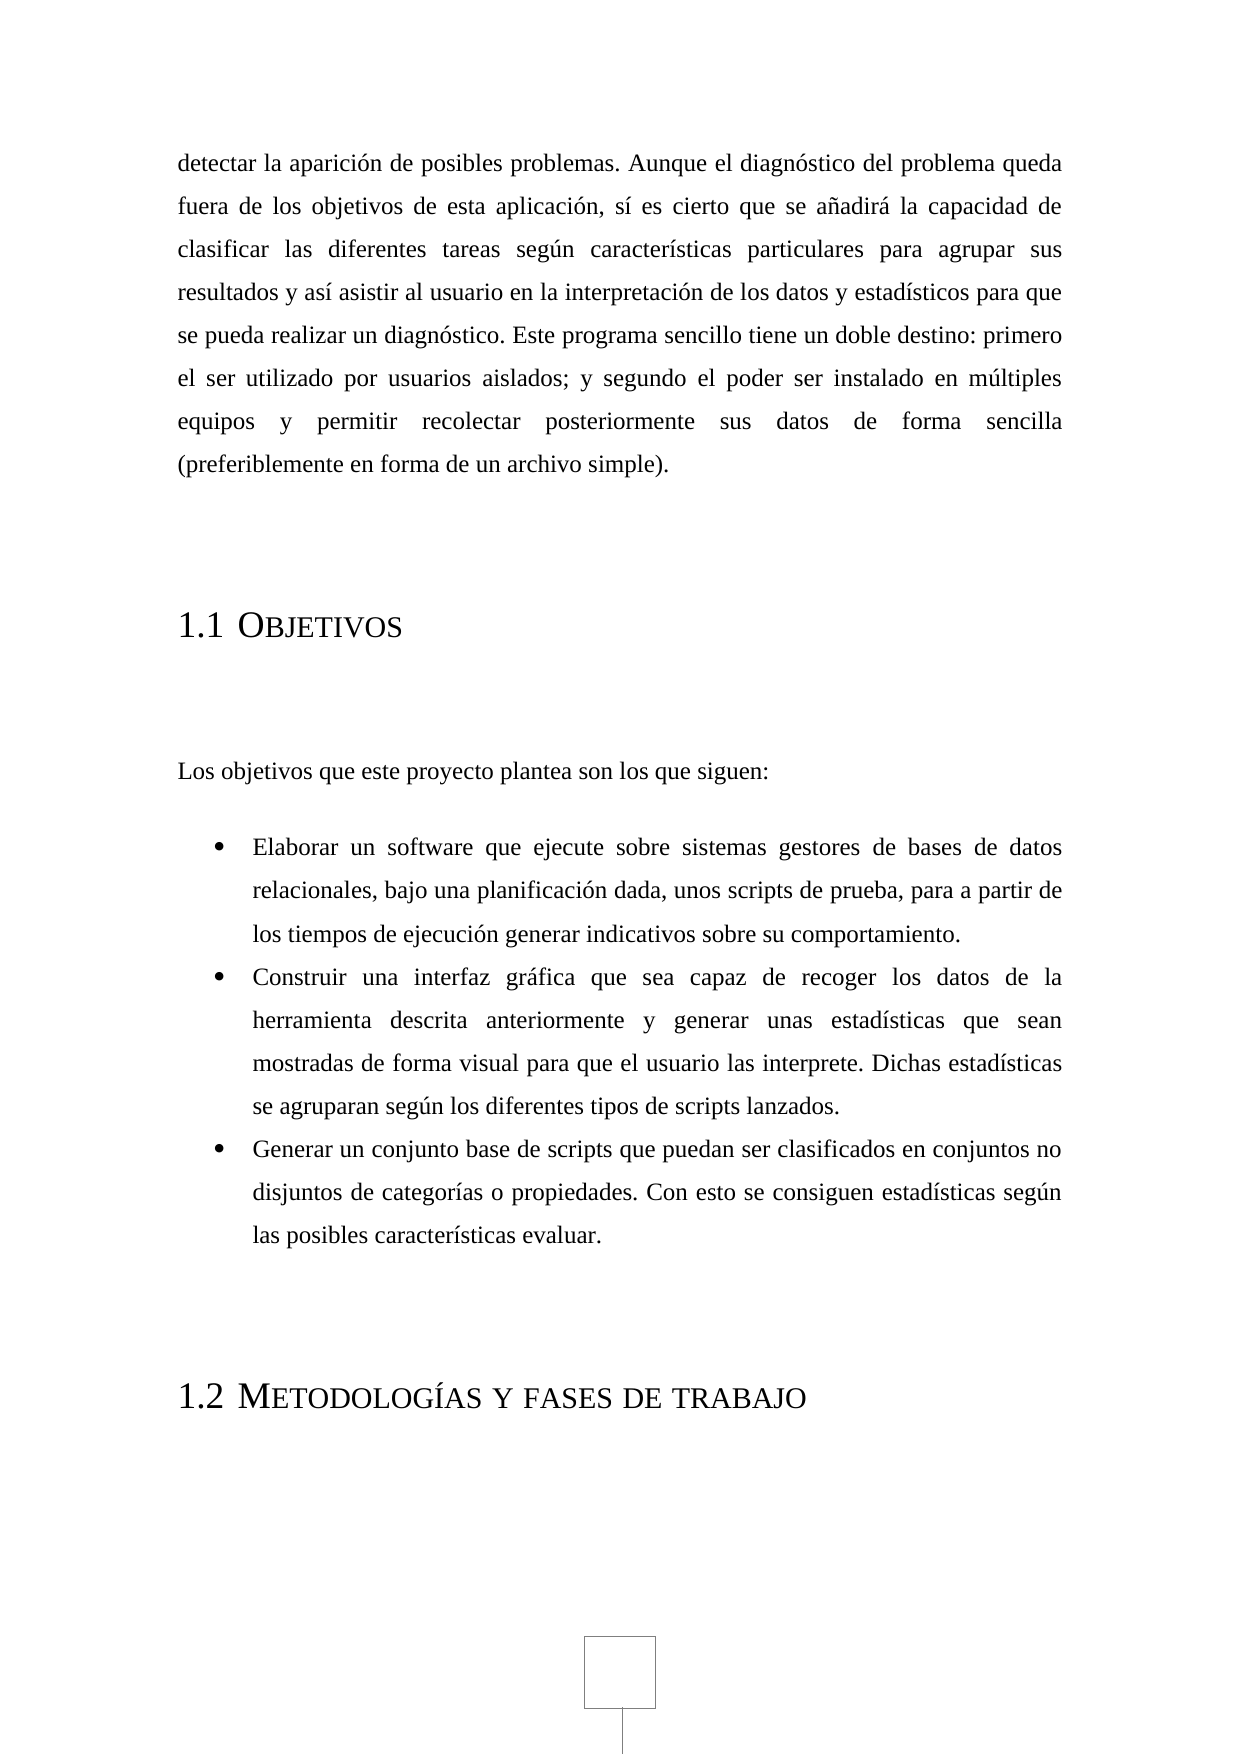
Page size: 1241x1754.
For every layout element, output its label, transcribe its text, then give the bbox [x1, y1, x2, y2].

list Elaborar un software que ejecute sobre sistemas gestores de bases de datos relacionales, bajo una planificación dada, unos scripts de prueba, para a partir de los tiempos de ejecución generar indicativos sobre su comportamiento. [215, 832, 1063, 947]
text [177, 148, 1063, 478]
subtitle Metodologías y fases de trabajo [177, 1373, 1063, 1417]
subtitle Objetivos [177, 602, 1063, 646]
list Generar un conjunto base de scripts que puedan ser clasificados en conjuntos no disjuntos de categorías o propiedades. Con esto se consiguen estadísticas según las posibles características evaluar. [215, 1134, 1063, 1249]
list Construir una interfaz gráfica que sea capaz de recoger los datos de la herramienta descrita anteriormente y generar unas estadísticas que sean mostradas de forma visual para que el usuario las interprete. Dichas estadísticas se agruparan según los diferentes tipos de scripts lanzados. [215, 962, 1063, 1120]
text Los objetivos que este proyecto plantea son los que siguen: [177, 756, 1063, 785]
